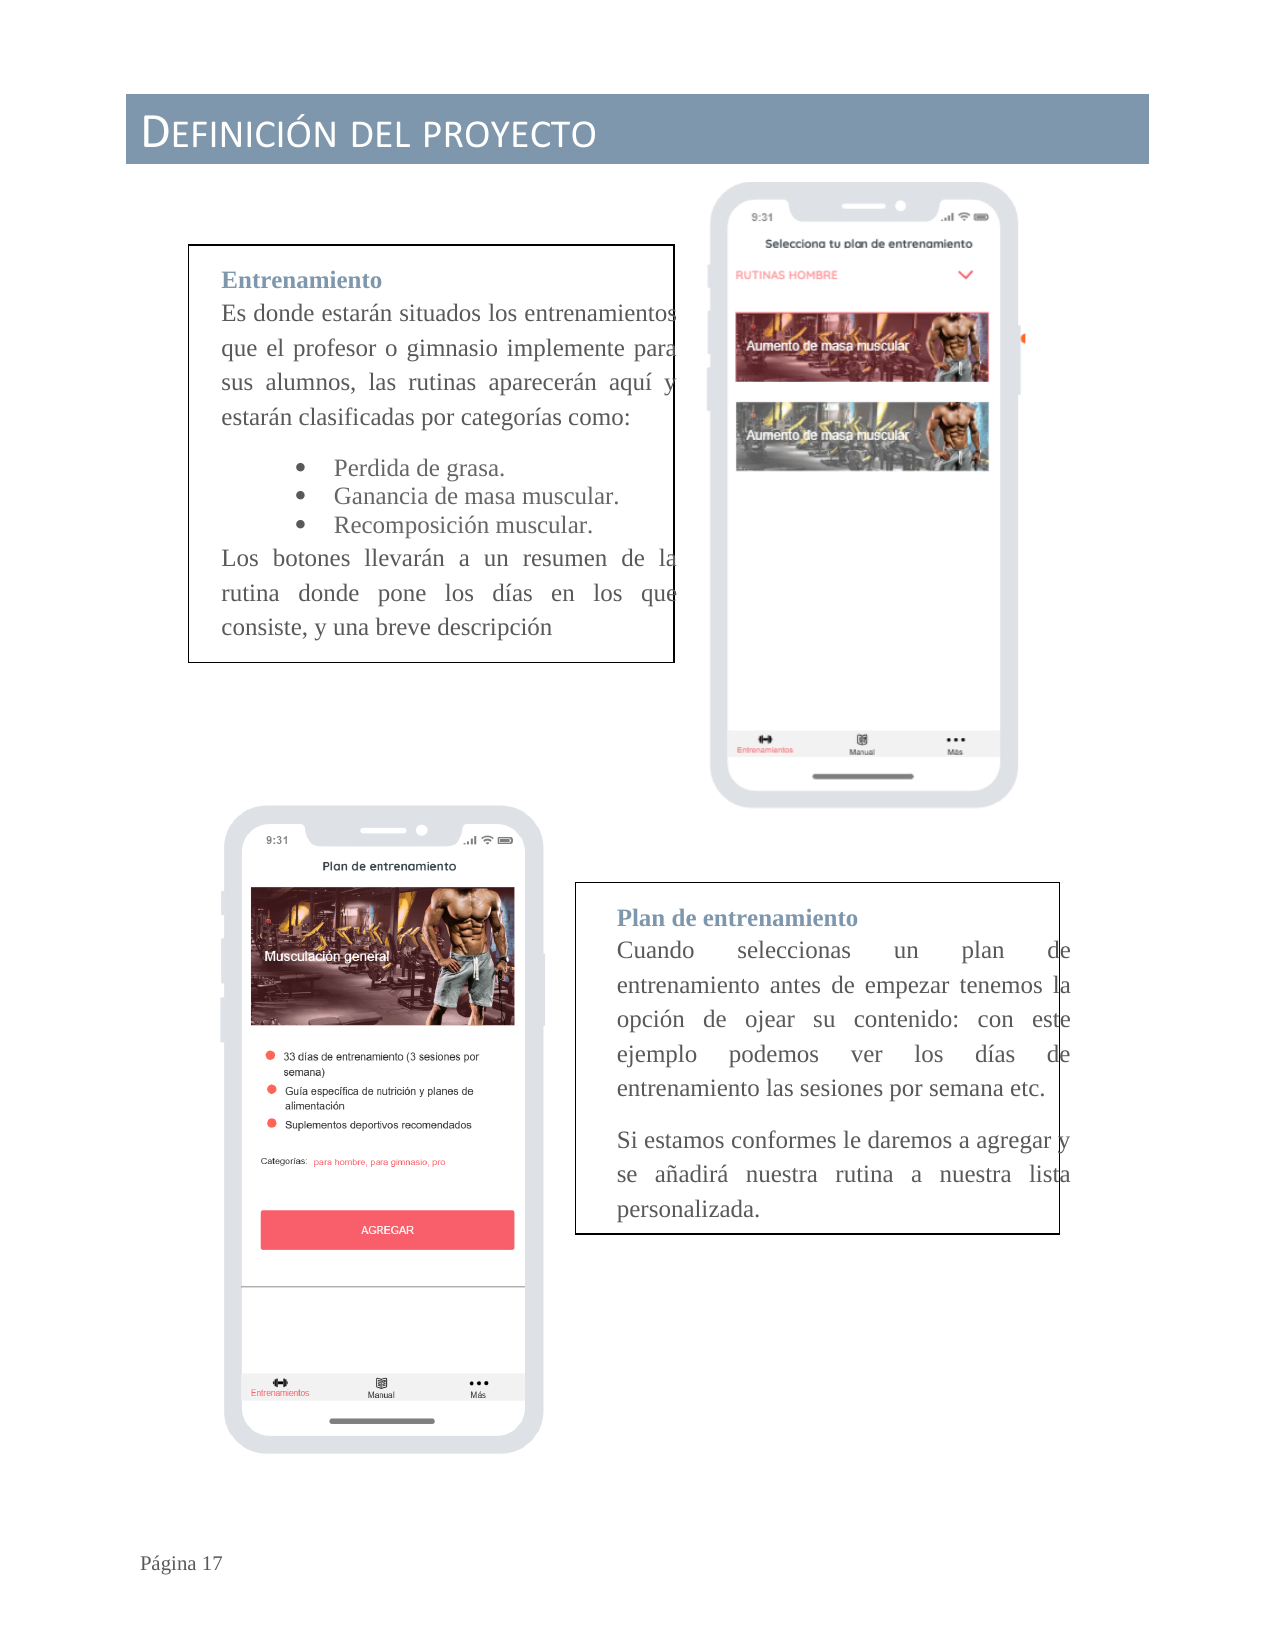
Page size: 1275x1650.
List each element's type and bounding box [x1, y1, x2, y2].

table_cell [1060, 177, 1097, 1456]
picture [696, 182, 1026, 813]
table_cell [177, 177, 1060, 1456]
picture [214, 804, 546, 1456]
